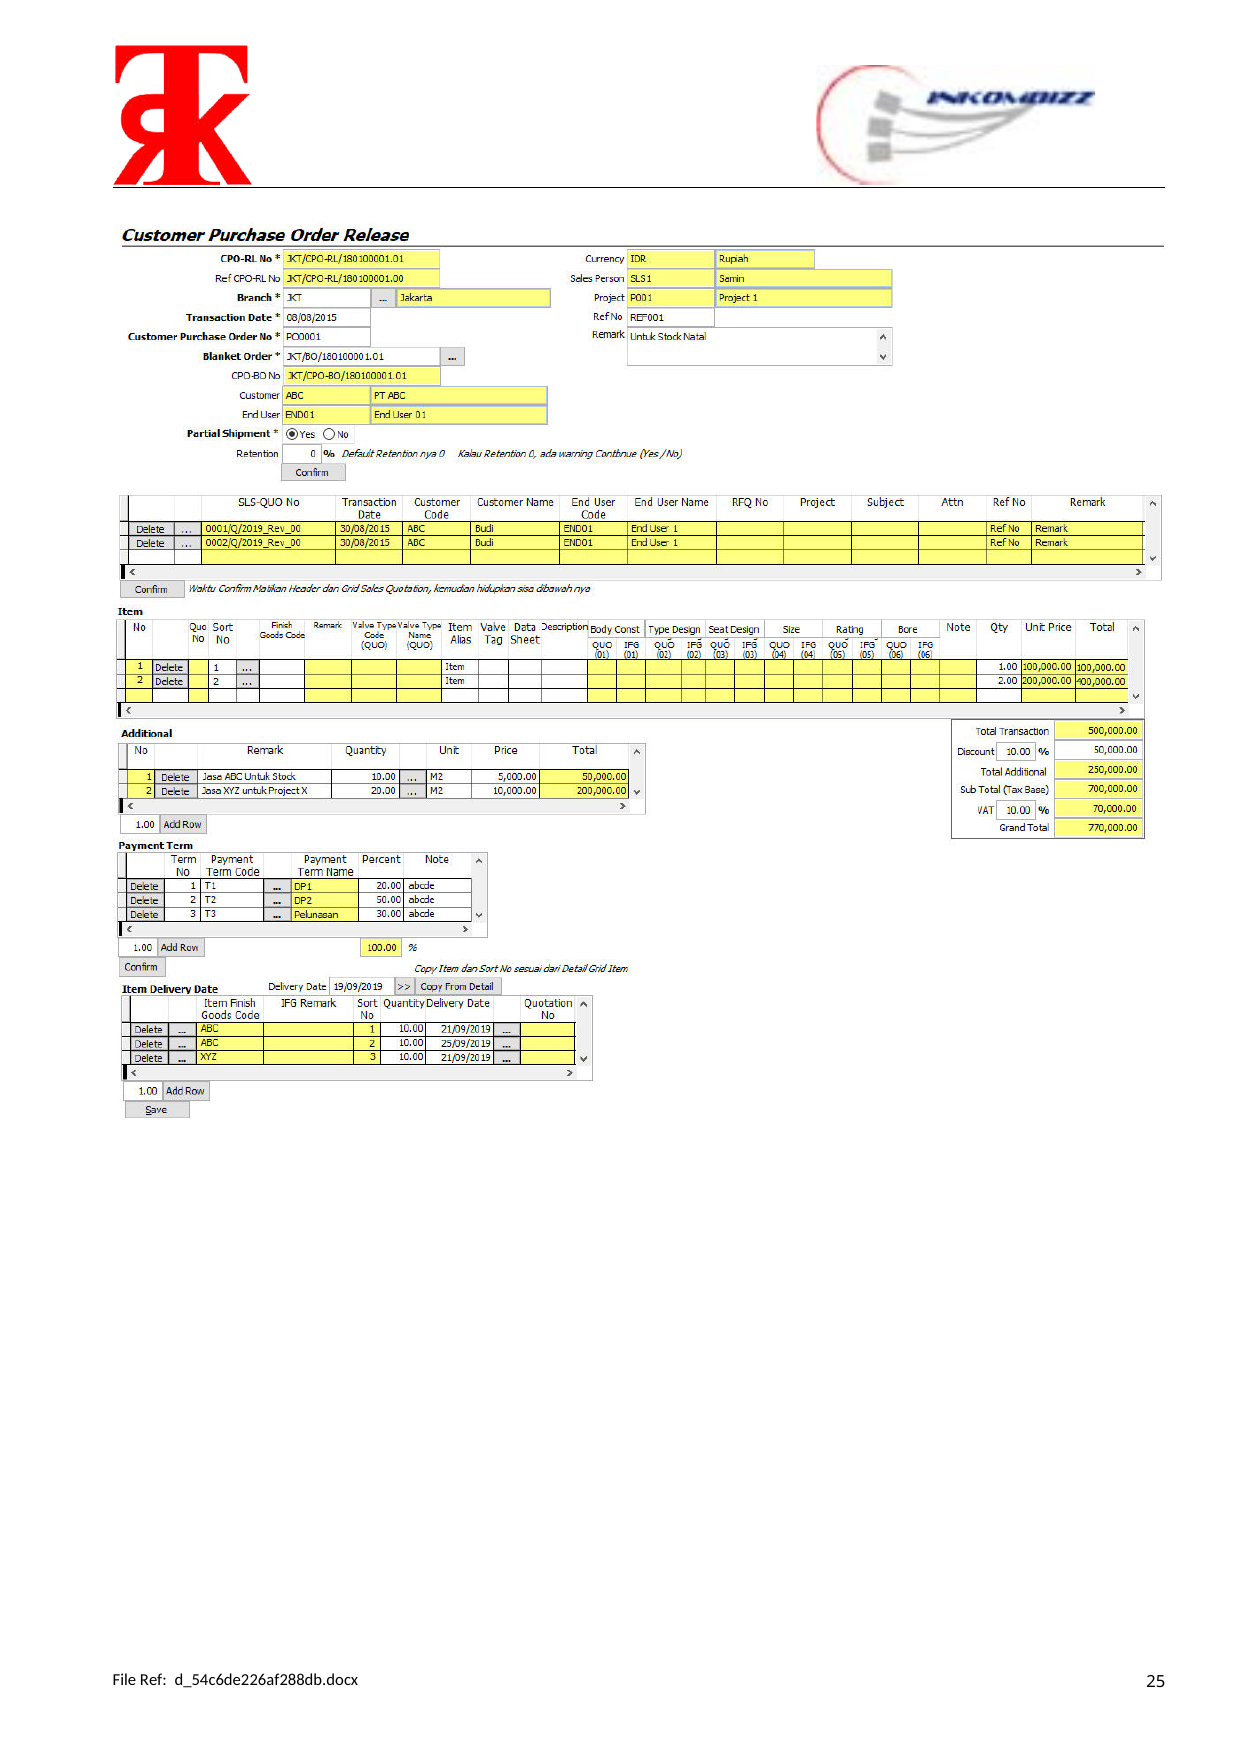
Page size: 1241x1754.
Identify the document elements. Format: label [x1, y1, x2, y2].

picture [816, 65, 1096, 185]
picture [112, 45, 253, 185]
picture [112, 207, 1166, 1118]
